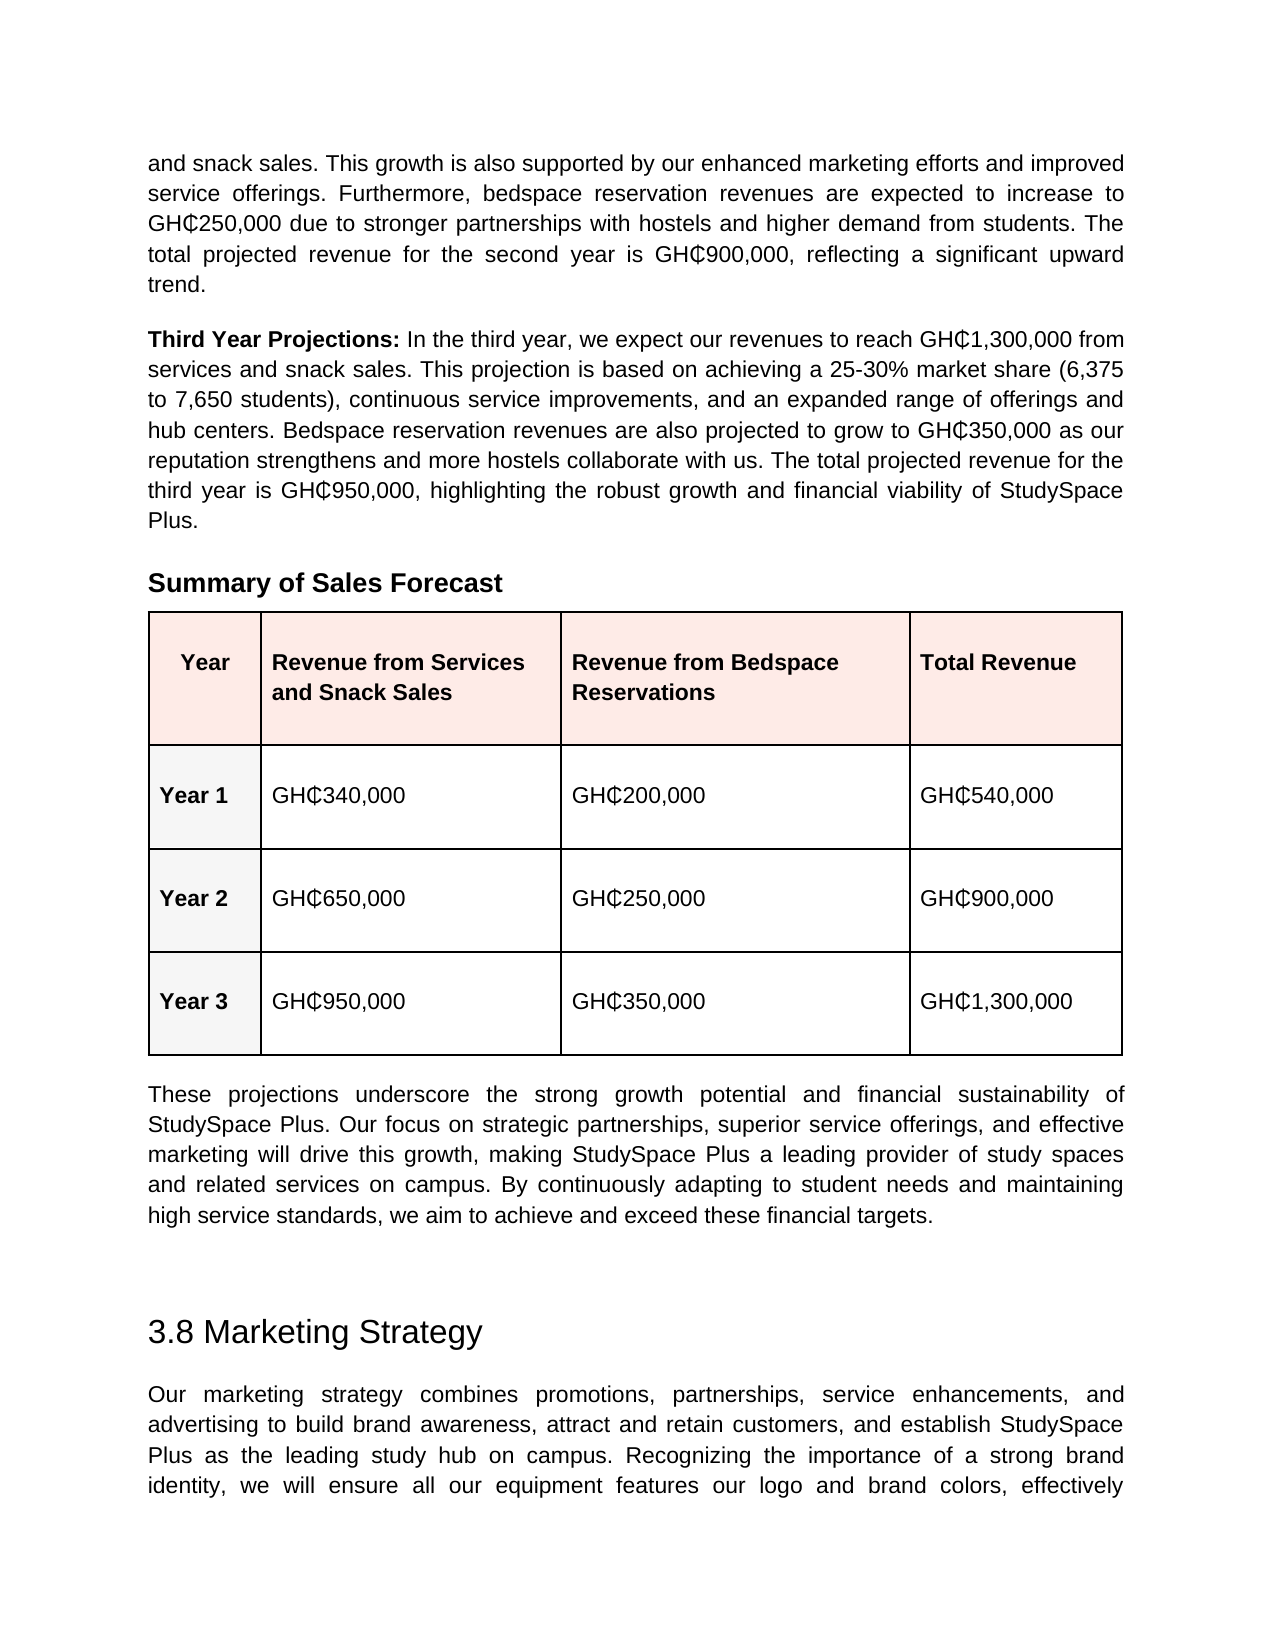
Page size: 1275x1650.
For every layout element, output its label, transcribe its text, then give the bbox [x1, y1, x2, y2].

table_header Total Revenue [911, 613, 1121, 744]
table_cell GH₵540,000 [911, 746, 1121, 847]
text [148, 1381, 1125, 1498]
table_cell GH₵200,000 [562, 746, 909, 847]
table_cell GH₵950,000 [262, 953, 560, 1054]
subtitle Summary of Sales Forecast [148, 567, 1125, 598]
table_cell GH₵250,000 [562, 850, 909, 951]
table_cell GH₵350,000 [562, 953, 909, 1054]
table_header Year [150, 613, 260, 744]
text These projections underscore the strong growth potential and financial sustainability of StudySpace Plus. Our focus on strategic partnerships, superior service offerings, and effective marketing will drive this growth, making StudySpace Plus a leading provider of study spaces and related services on campus. By continuously adapting to student needs and maintaining high service standards, we aim to achieve and exceed these financial targets. [148, 1081, 1125, 1228]
table_cell Year 2 [150, 850, 260, 951]
table_header Revenue from Bedspace Reservations [562, 613, 909, 744]
text Third Year Projections: In the third year, we expect our revenues to reach GH₵1,300,000 from services and snack sales. This projection is based on achieving a 25-30% market share (6,375 to 7,650 students), continuous service improvements, and an expanded range of offerings and hub centers. Bedspace reservation revenues are also projected to grow to GH₵350,000 as our reputation strengthens and more hostels collaborate with us. The total projected revenue for the third year is GH₵950,000, highlighting the robust growth and financial viability of StudySpace Plus. [148, 326, 1125, 534]
table_cell GH₵1,300,000 [911, 953, 1121, 1054]
subtitle 3.8 Marketing Strategy [148, 1312, 1125, 1350]
table_cell Year 1 [150, 746, 260, 847]
table_cell Year 3 [150, 953, 260, 1054]
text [148, 150, 1125, 297]
table_header Revenue from Services and Snack Sales [262, 613, 560, 744]
table_cell GH₵340,000 [262, 746, 560, 847]
table_cell GH₵650,000 [262, 850, 560, 951]
table_cell GH₵900,000 [911, 850, 1121, 951]
